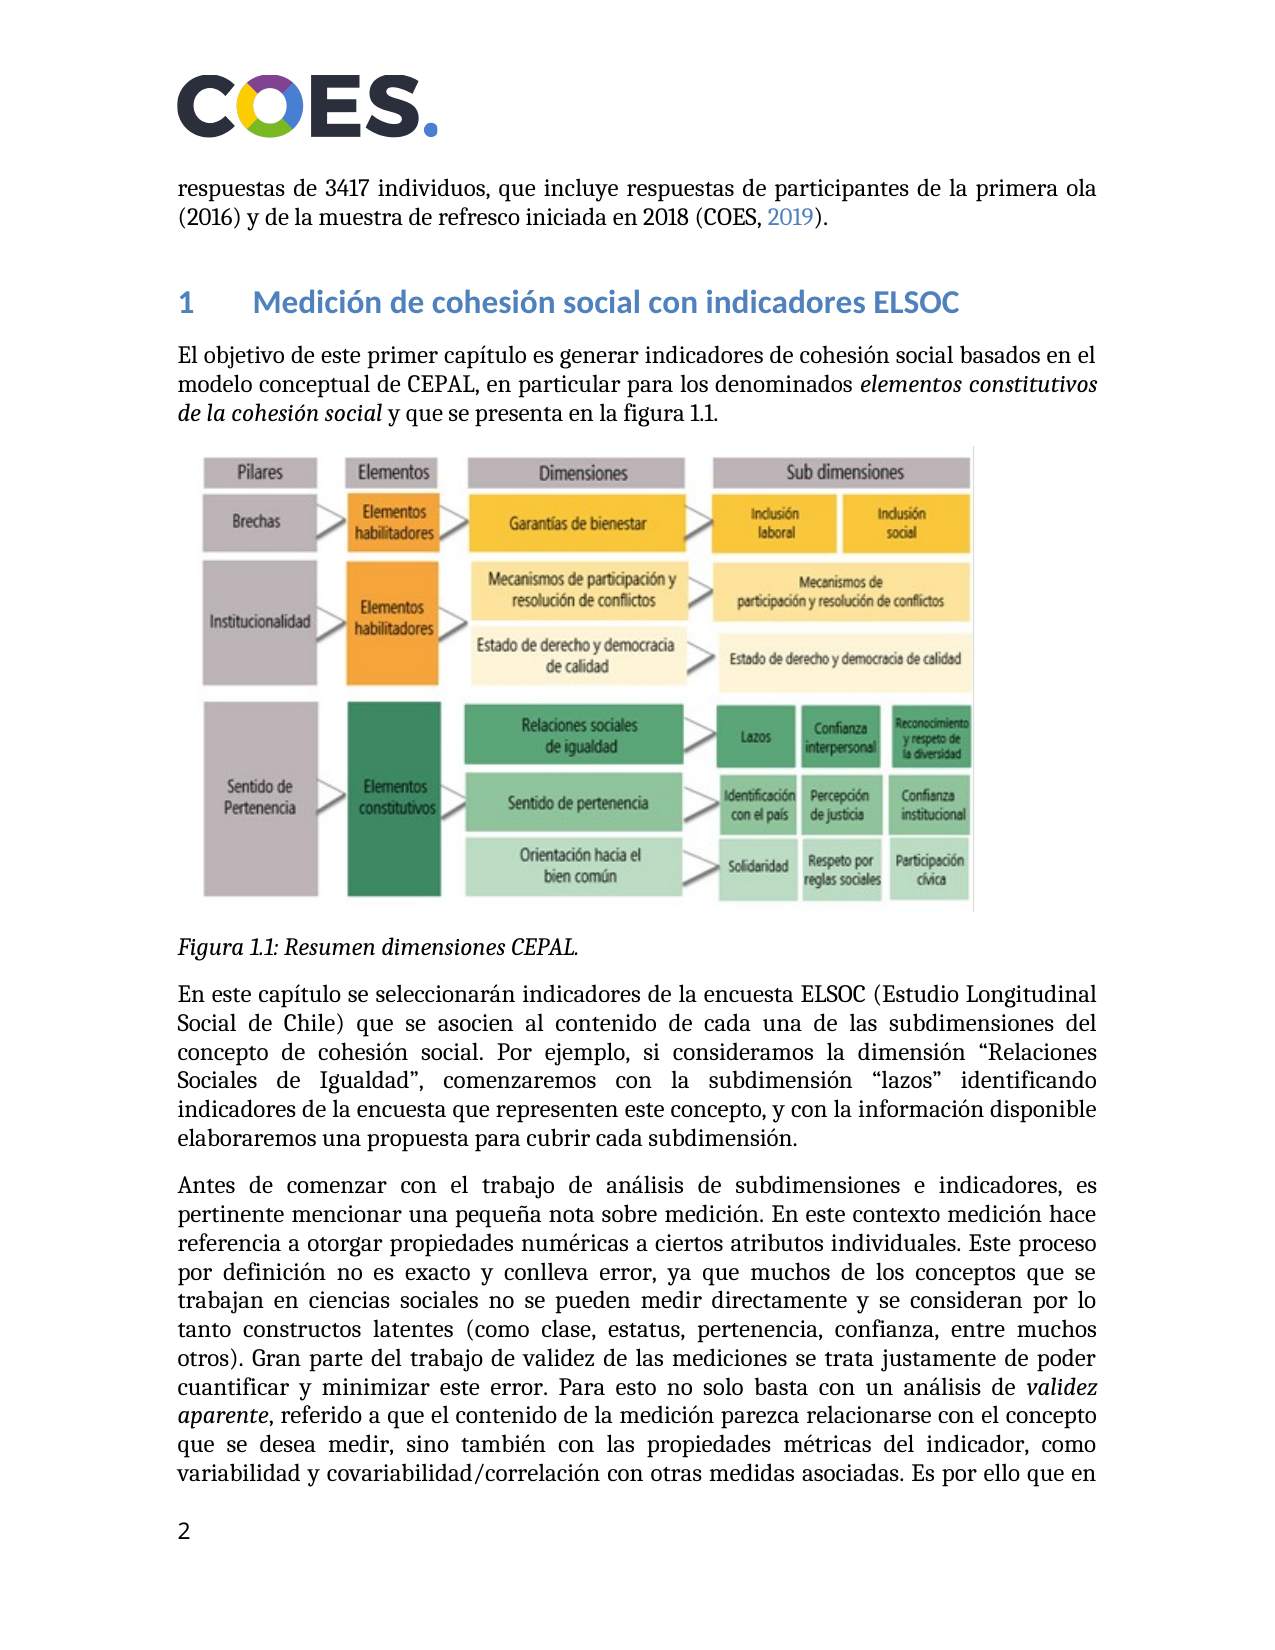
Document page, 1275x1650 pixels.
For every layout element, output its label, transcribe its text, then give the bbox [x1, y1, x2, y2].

picture [196, 446, 975, 912]
text Figura 1.1: Resumen dimensiones CEPAL. [177, 932, 1098, 961]
picture [177, 75, 438, 146]
subtitle 1 Medición de cohesión social con indicadores ELSOC [177, 282, 1098, 322]
text El objetivo de este primer capítulo es generar indicadores de cohesión social basados en el modelo conceptual de CEPAL, en particular para los denominados elementos constitutivos de la cohesión social y que se presenta en la figura 1.1. [177, 341, 1098, 427]
text En este capítulo se seleccionarán indicadores de la encuesta ELSOC (Estudio Longitudinal Social de Chile) que se asocien al contenido de cada una de las subdimensiones del concepto de cohesión social. Por ejemplo, si consideramos la dimensión “Relaciones Sociales de Igualdad”, comenzaremos con la subdimensión “lazos” identificando indicadores de la encuesta que representen este concepto, y con la información disponible elaboraremos una propuesta para cubrir cada subdimensión. [177, 980, 1098, 1152]
